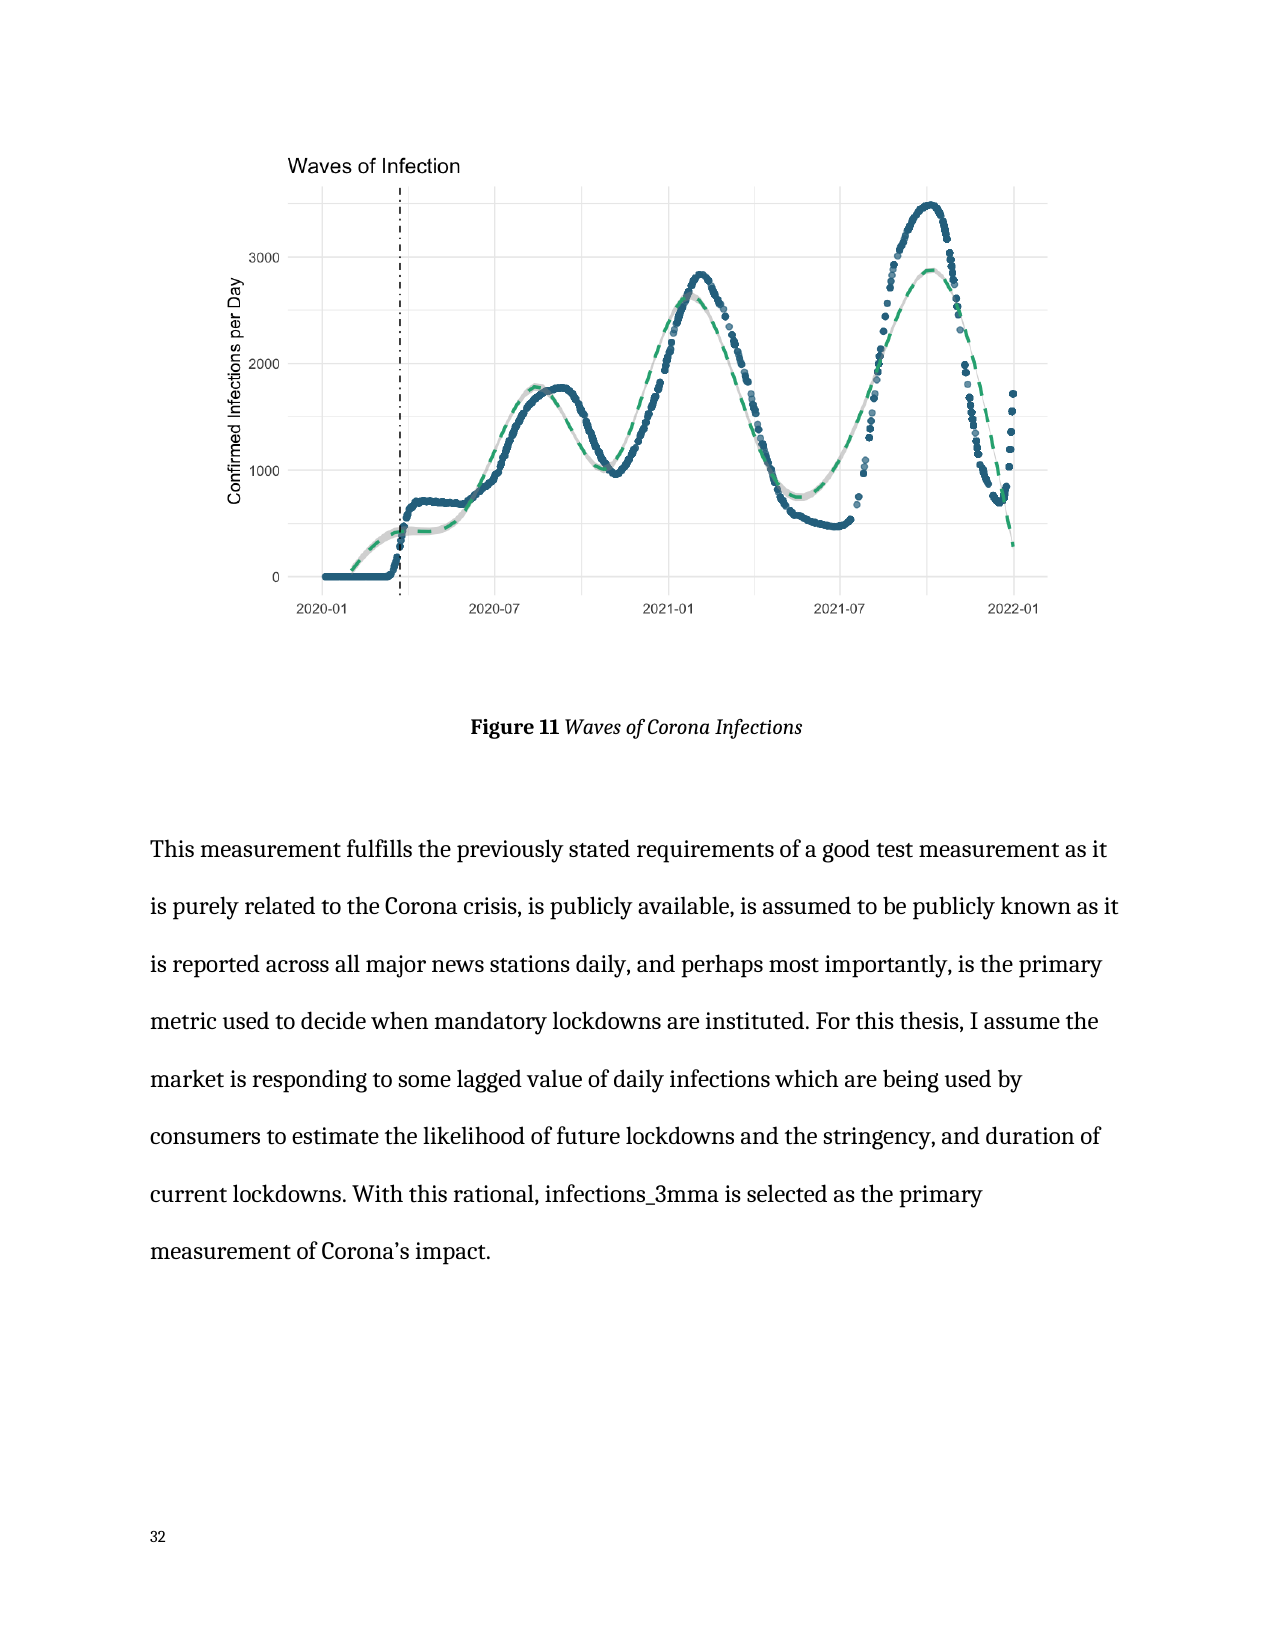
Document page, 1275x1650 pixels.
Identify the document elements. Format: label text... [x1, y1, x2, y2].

picture [219, 150, 1056, 667]
text Figure 11 Waves of Corona Infections [150, 714, 1125, 739]
text This measurement fulfills the previously stated requirements of a good test measurement as it is purely related to the Corona crisis, is publicly available, is assumed to be publicly known as it is reported across all major news stations daily, and perhaps most importantly, is the primary metric used to decide when mandatory lockdowns are instituted. For this thesis, I assume the market is responding to some lagged value of daily infections which are being used by consumers to estimate the likelihood of future lockdowns and the stringency, and duration of current lockdowns. With this rational, infections_3mma is selected as the primary measurement of Corona’s impact. [150, 834, 1125, 1266]
